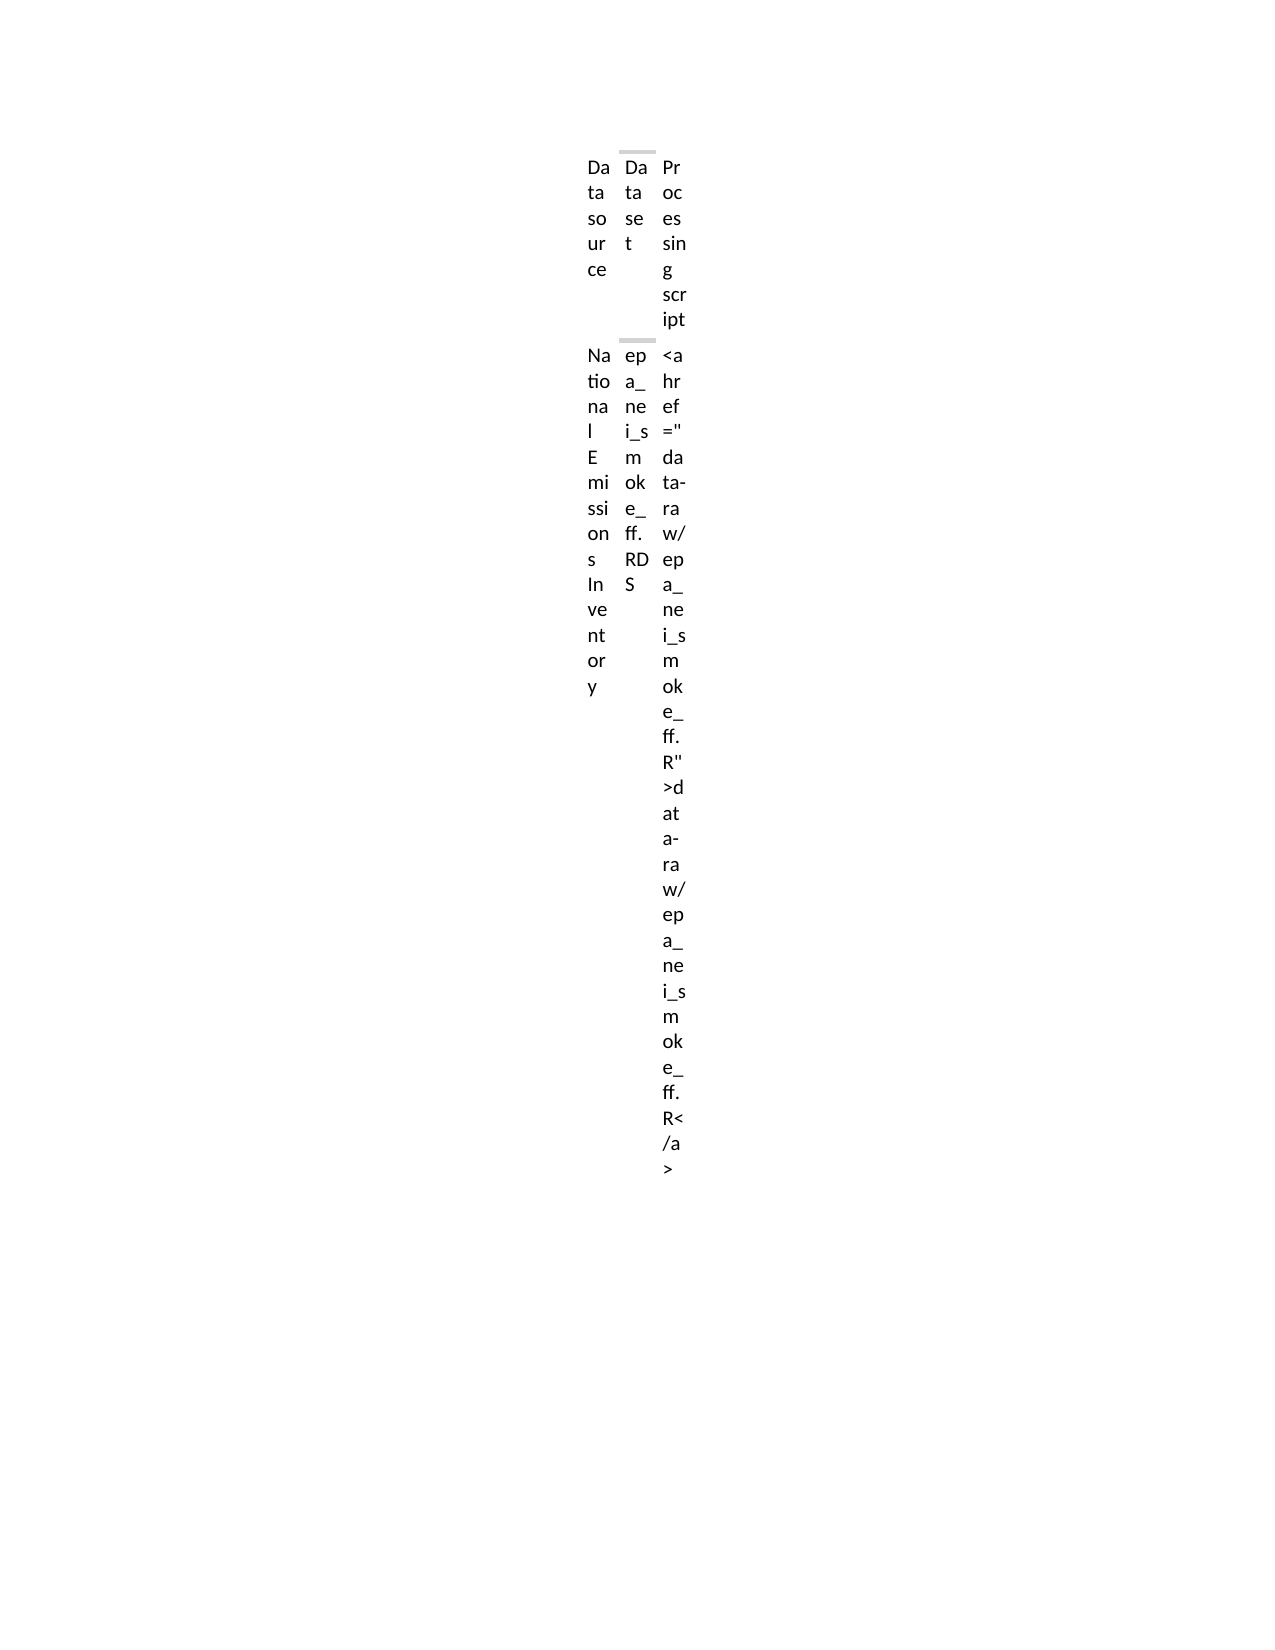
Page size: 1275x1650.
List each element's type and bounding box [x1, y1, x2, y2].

table_header [150, 150, 1125, 1187]
